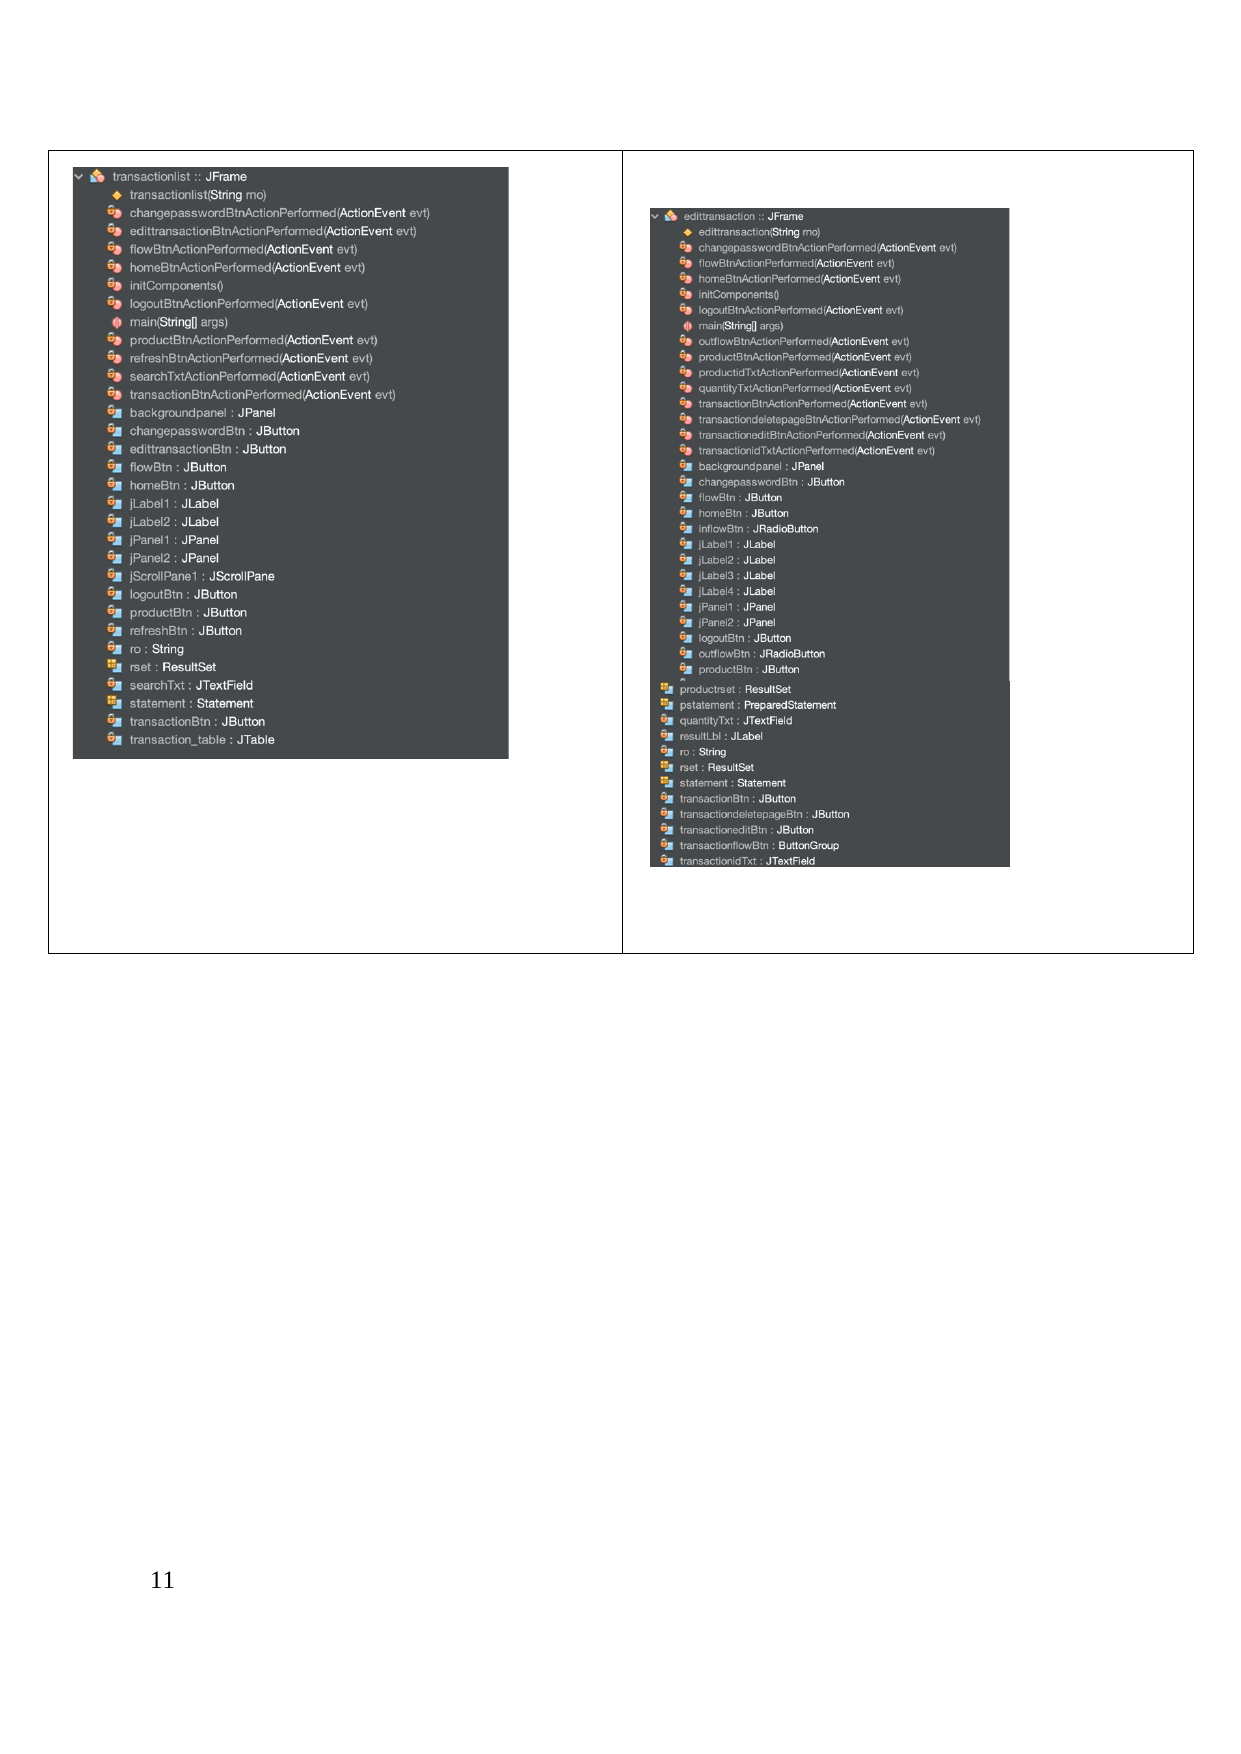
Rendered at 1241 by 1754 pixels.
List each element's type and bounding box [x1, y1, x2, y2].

table_cell [49, 151, 622, 953]
picture [650, 208, 1010, 867]
picture [72, 167, 509, 759]
table_cell [623, 151, 1193, 953]
